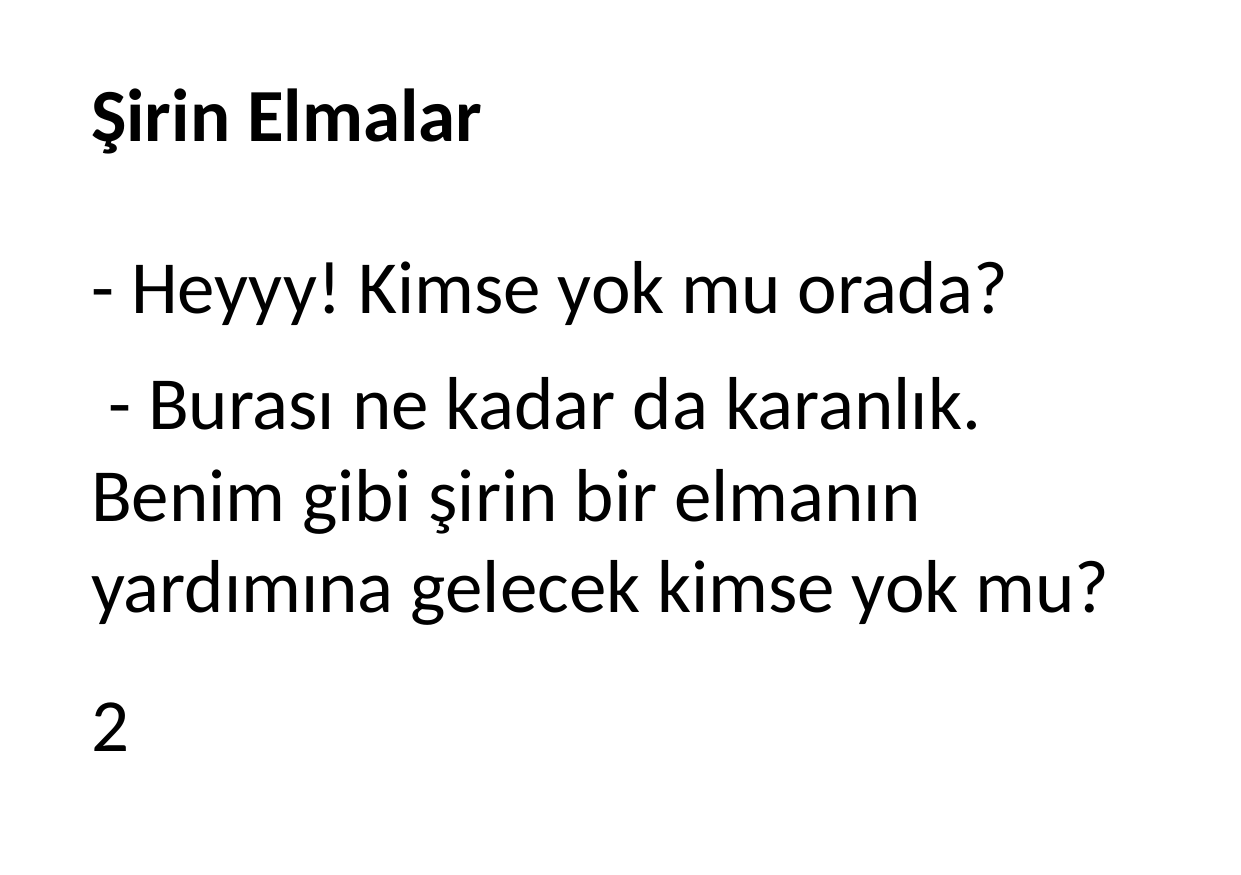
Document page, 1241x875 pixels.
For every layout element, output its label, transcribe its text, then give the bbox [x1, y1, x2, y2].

text - Burası ne kadar da karanlık. Benim gibi şirin bir elmanın yardımına gelecek kimse yok mu? [91, 357, 1140, 632]
text - Heyyy! Kimse yok mu orada? [91, 240, 1140, 332]
text Şirin Elmalar [91, 68, 1140, 160]
